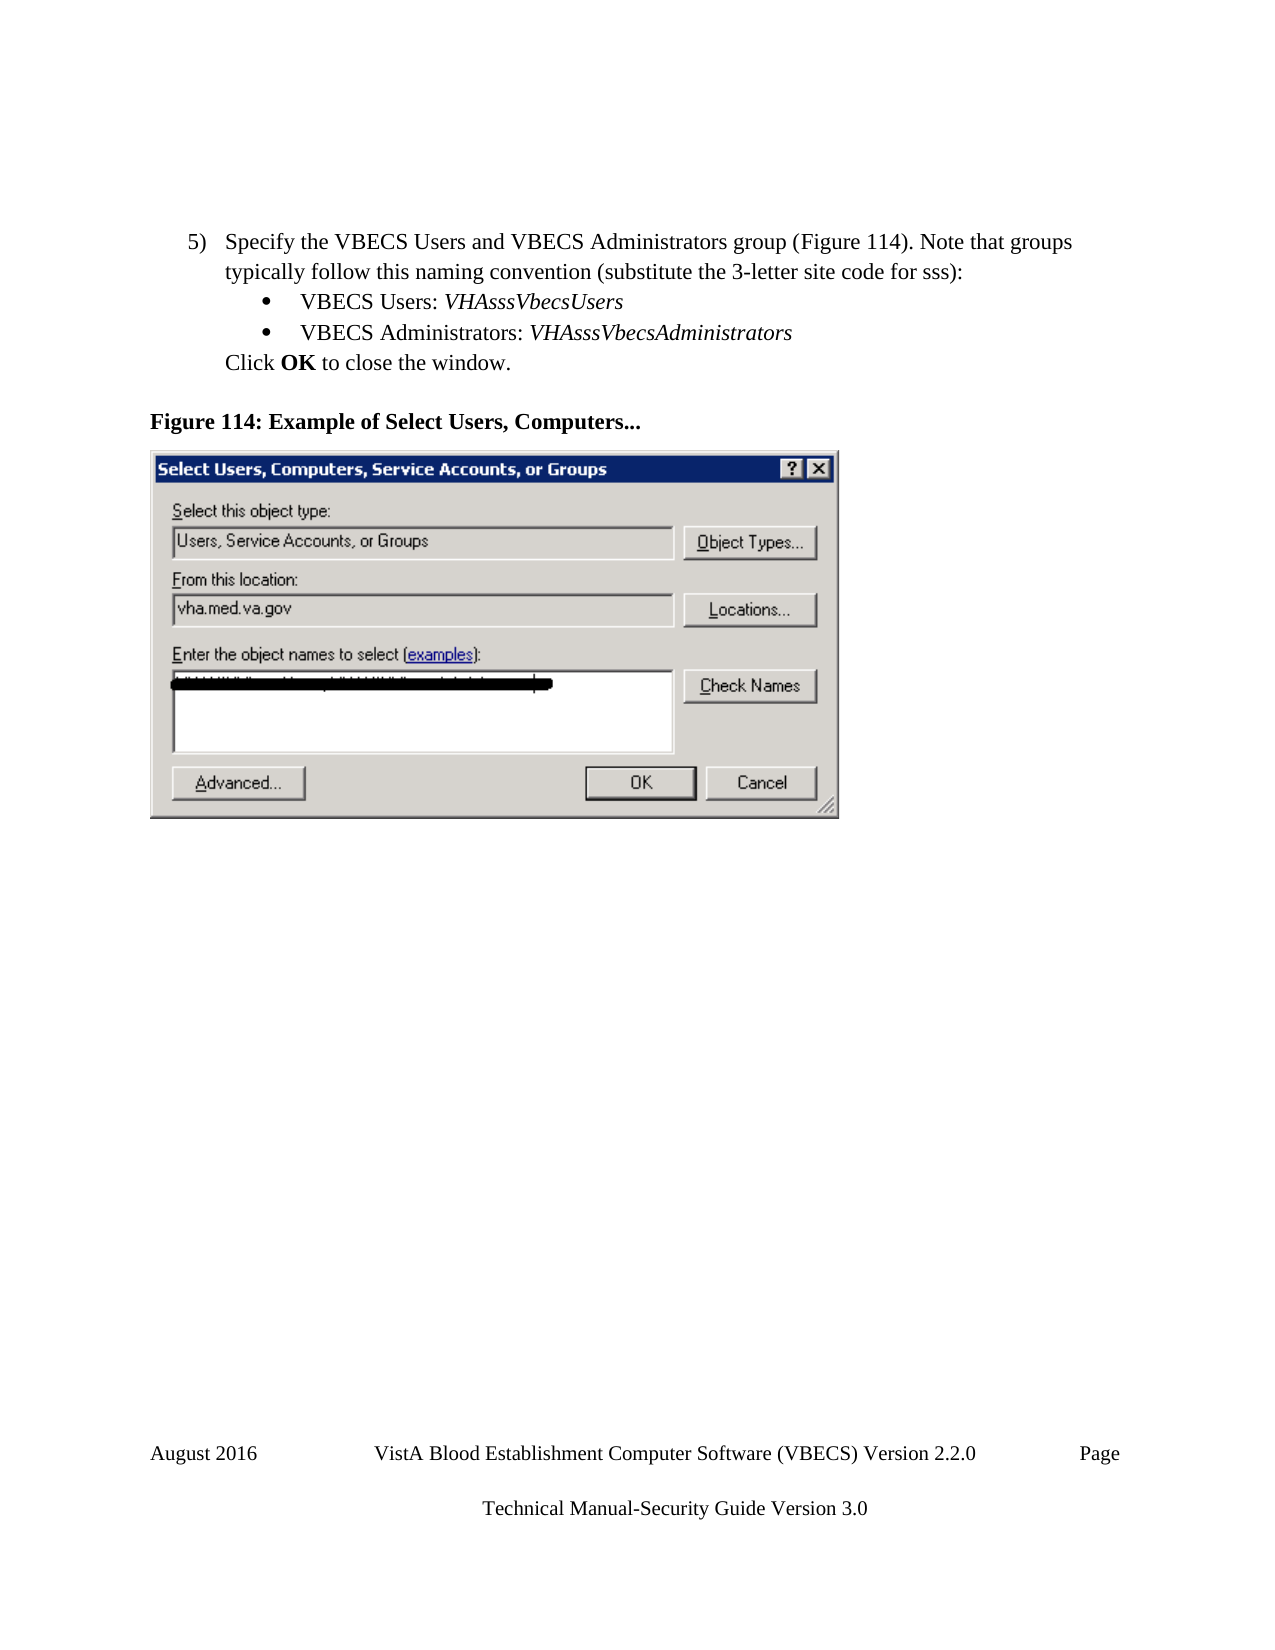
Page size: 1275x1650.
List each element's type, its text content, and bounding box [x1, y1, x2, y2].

picture [150, 450, 840, 819]
list Click OK to close the window. [225, 349, 1125, 375]
list VBECS Administrators: VHAsssVbecsAdministrators [262, 318, 1125, 345]
list Specify the VBECS Users and VBECS Administrators group (Figure 114). Note that groups typically follow this naming convention (substitute the 3-letter site code for sss): [187, 228, 1125, 284]
text Figure 114: Example of Select Users, Computers... [150, 408, 1125, 434]
list VBECS Users: VHAsssVbecsUsers [262, 288, 1125, 315]
